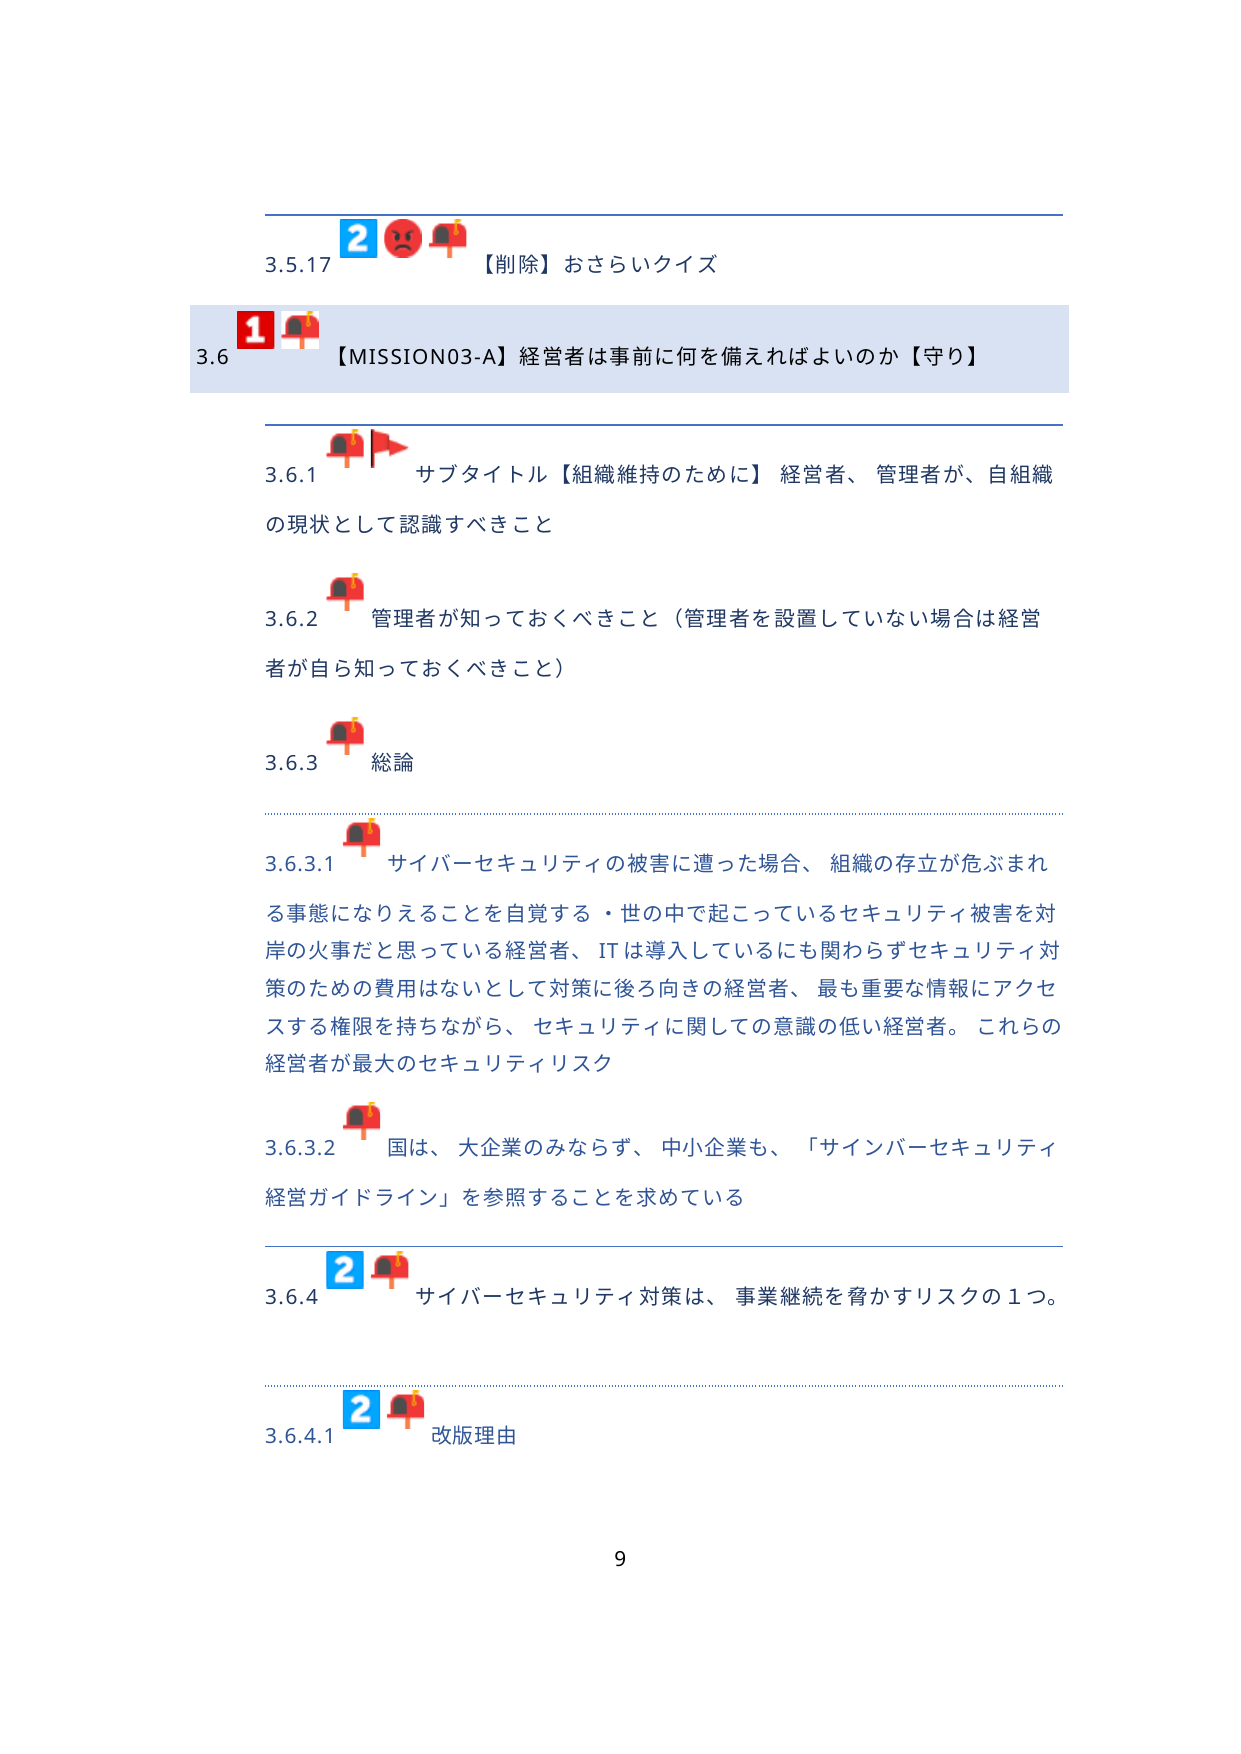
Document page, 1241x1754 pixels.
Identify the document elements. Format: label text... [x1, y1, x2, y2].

text 【Mission03-A】経営者は事前に何を備えればよいのか【守り】 [196, 311, 1063, 386]
text サイバーセキュリティの被害に遭った場合、 組織の存立が危ぶまれる事態になりえることを自覚する ・世の中で起こっているセキュリティ被害を対岸の火事だと思っている経営者、 ITは導入しているにも関わらずセキュリティ対策のための費用はないとして対策に後ろ向きの経営者、 最も重要な情報にアクセスする権限を持ちながら、 セキュリティに関しての意識の低い経営者。 これらの経営者が最大のセキュリティリスク [265, 813, 1063, 1081]
text 国は、 大企業のみならず、 中小企業も、 「サインバーセキュリティ経営ガイドライン」を参照することを求めている [265, 1096, 1063, 1214]
picture [370, 1251, 409, 1289]
picture [370, 429, 409, 468]
text 【削除】おさらいクイズ [265, 216, 1063, 295]
picture [342, 1102, 381, 1140]
picture [386, 1390, 425, 1429]
text サブタイトル【組織維持のために】 経営者、 管理者が、自組織の現状として認識すべきこと [265, 426, 1063, 542]
picture [339, 219, 378, 258]
picture [326, 717, 364, 755]
text サイバーセキュリティ対策は、 事業継続を脅かすリスクの１つ。 [265, 1247, 1063, 1364]
picture [326, 573, 364, 611]
picture [342, 818, 381, 857]
picture [326, 429, 364, 468]
picture [384, 219, 422, 258]
text 改版理由 [265, 1385, 1063, 1466]
picture [237, 311, 275, 349]
text 管理者が知っておくべきこと（管理者を設置していない場合は経営者が自ら知っておくべきこと） [265, 568, 1063, 686]
picture [342, 1390, 381, 1429]
picture [281, 311, 319, 349]
picture [326, 1251, 364, 1289]
text 総論 [265, 711, 1063, 792]
picture [428, 219, 467, 258]
